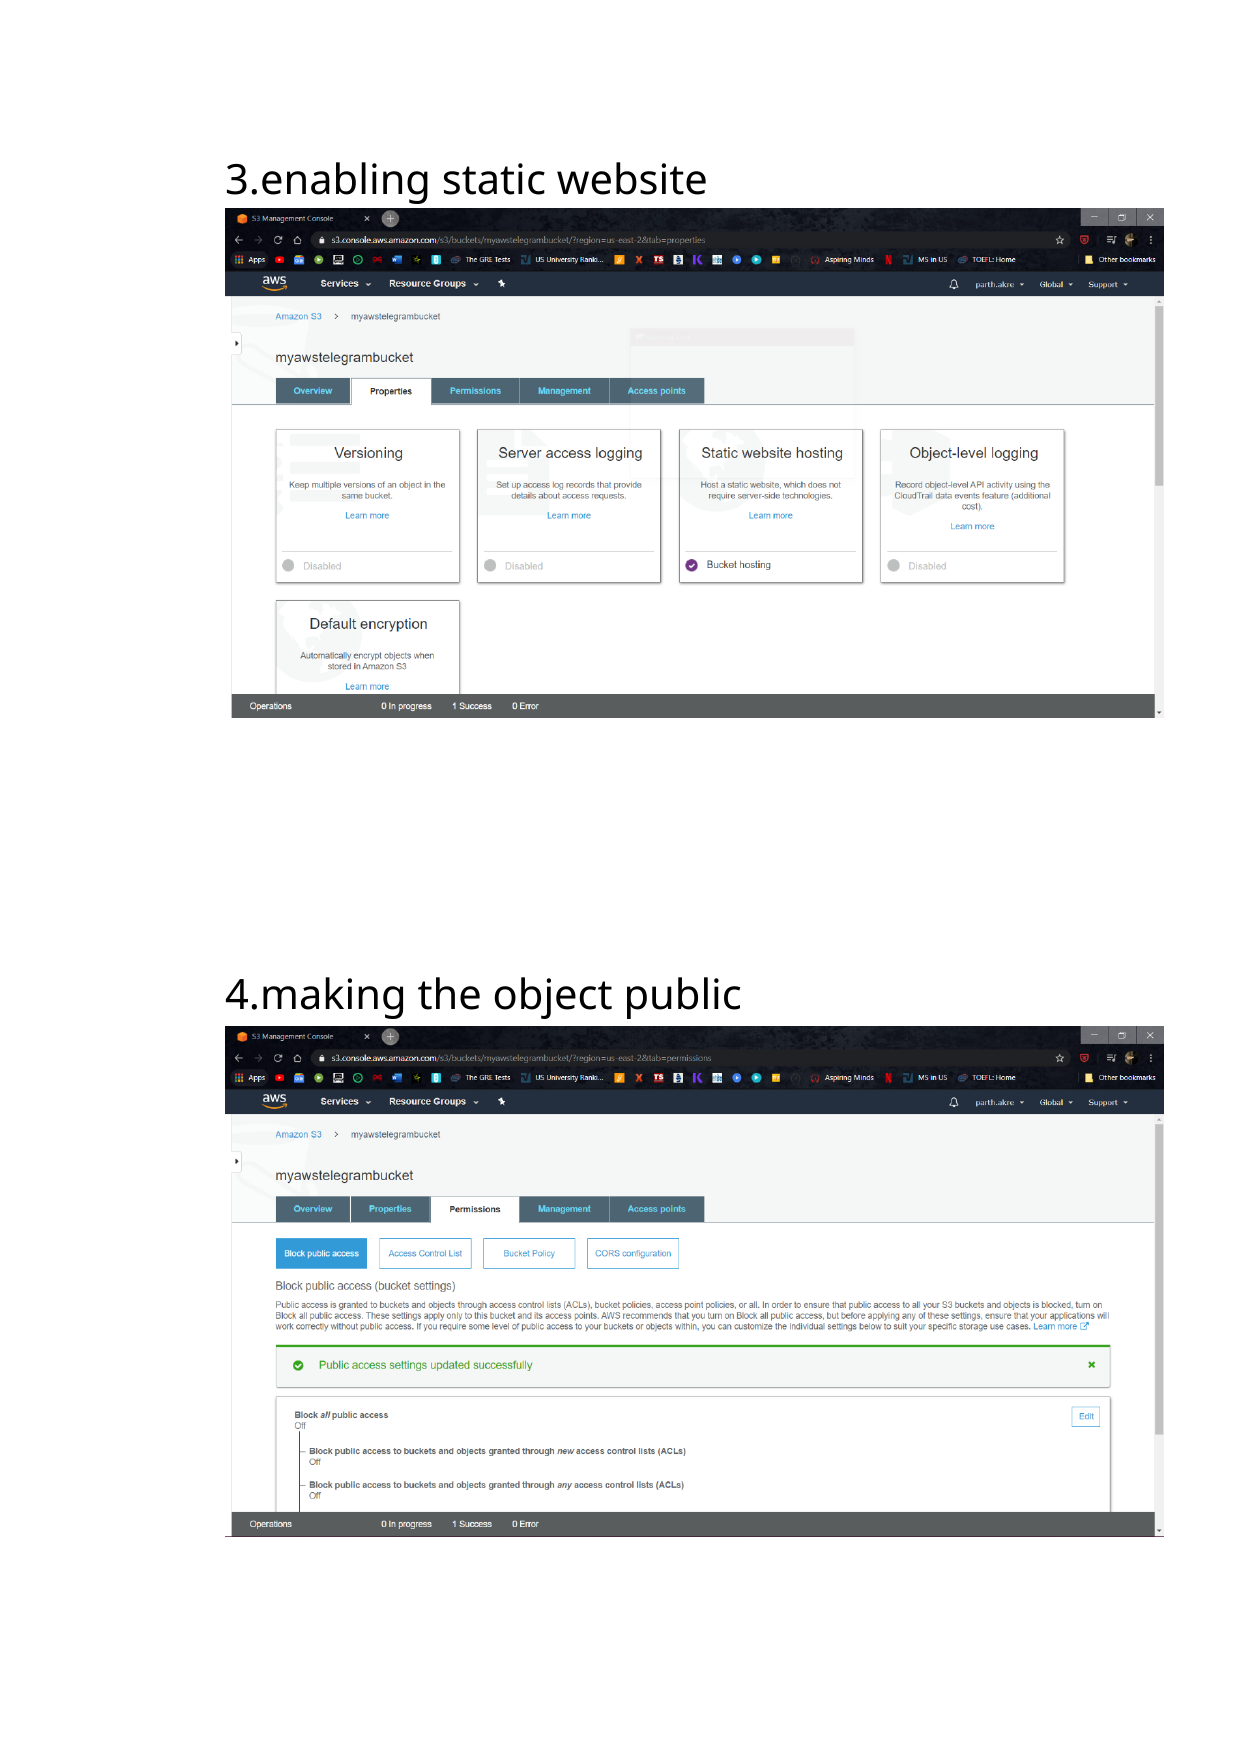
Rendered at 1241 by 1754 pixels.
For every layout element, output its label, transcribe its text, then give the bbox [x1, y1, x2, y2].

picture [225, 208, 1164, 718]
list 4.making the object public [225, 965, 1090, 1022]
picture [225, 1026, 1164, 1537]
list 3.enabling static website [225, 150, 1090, 208]
